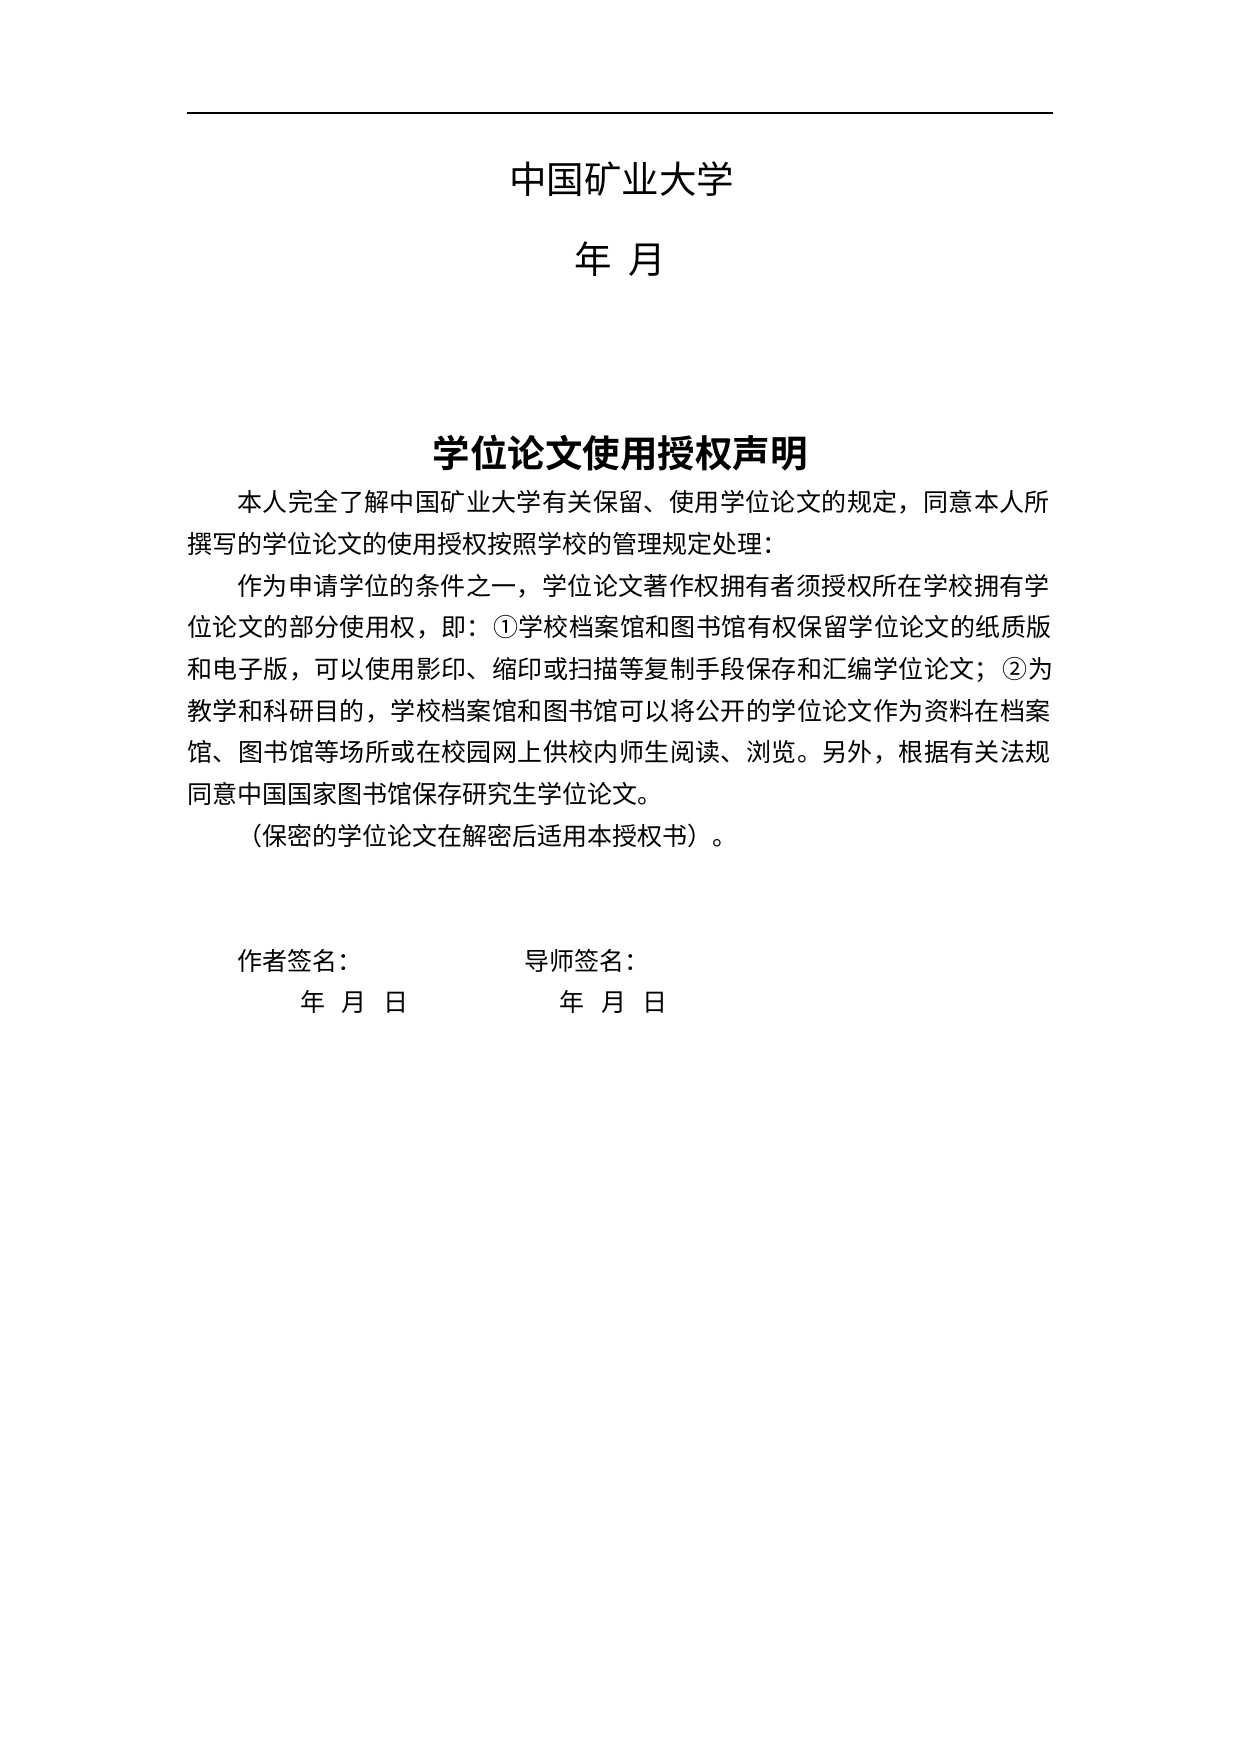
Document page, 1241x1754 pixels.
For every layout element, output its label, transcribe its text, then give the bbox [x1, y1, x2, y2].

text 本人完全了解中国矿业大学有关保留、使用学位论文的规定，同意本人所撰写的学位论文的使用授权按照学校的管理规定处理： [187, 478, 1053, 562]
text 作者签名： 导师签名： [187, 937, 1053, 978]
text （保密的学位论文在解密后适用本授权书）。 [187, 812, 1053, 853]
text 年 月 日 年 月 日 [187, 978, 1053, 1020]
text 中国矿业大学 [190, 150, 1053, 204]
text 作为申请学位的条件之一，学位论文著作权拥有者须授权所在学校拥有学位论文的部分使用权，即：①学校档案馆和图书馆有权保留学位论文的纸质版和电子版，可以使用影印、缩印或扫描等复制手段保存和汇编学位论文；②为教学和科研目的，学校档案馆和图书馆可以将公开的学位论文作为资料在档案馆、图书馆等场所或在校园网上供校内师生阅读、浏览。另外，根据有关法规，同意中国国家图书馆保存研究生学位论文。 [187, 562, 1053, 812]
text 年 月 [187, 230, 1053, 284]
text 学位论文使用授权声明 [187, 424, 1053, 478]
